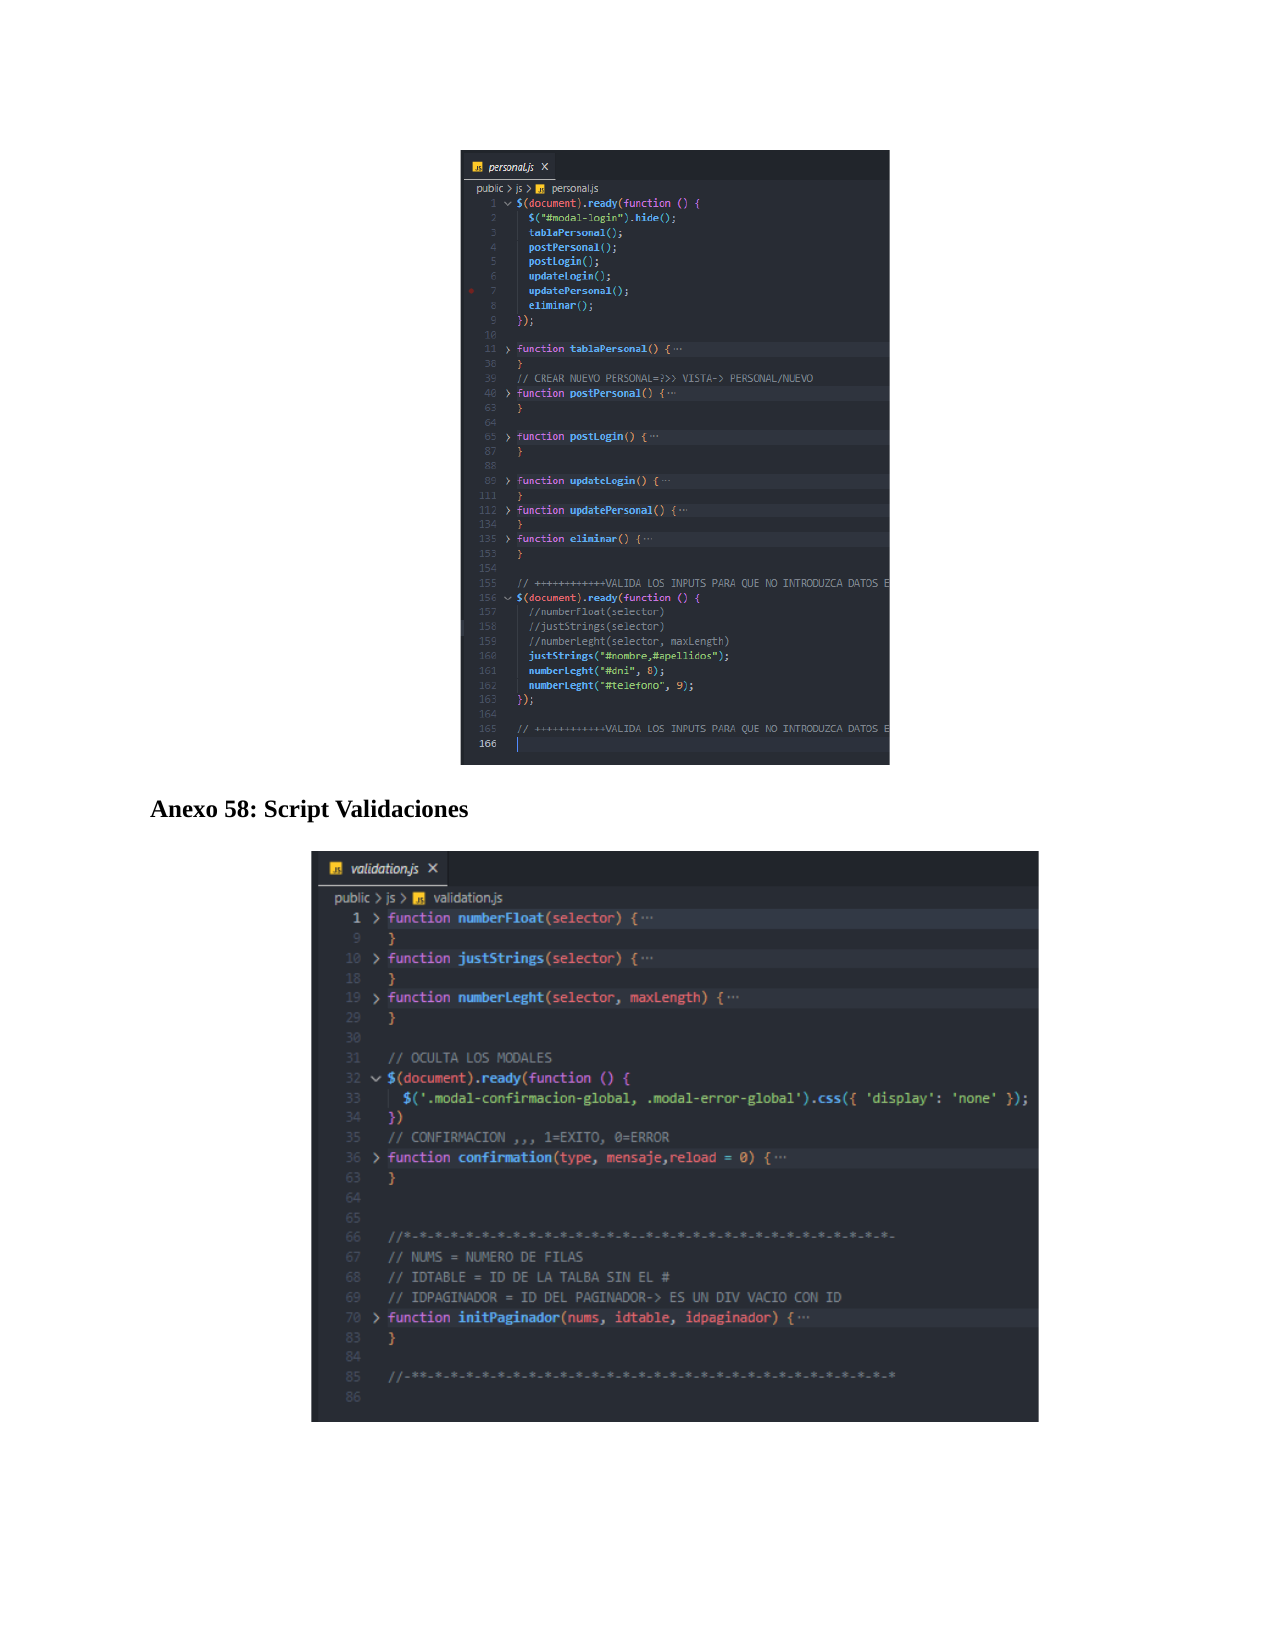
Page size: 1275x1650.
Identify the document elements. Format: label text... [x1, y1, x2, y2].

text Anexo 58: Script Validaciones [150, 794, 1125, 822]
picture [460, 150, 890, 765]
picture [311, 851, 1039, 1422]
